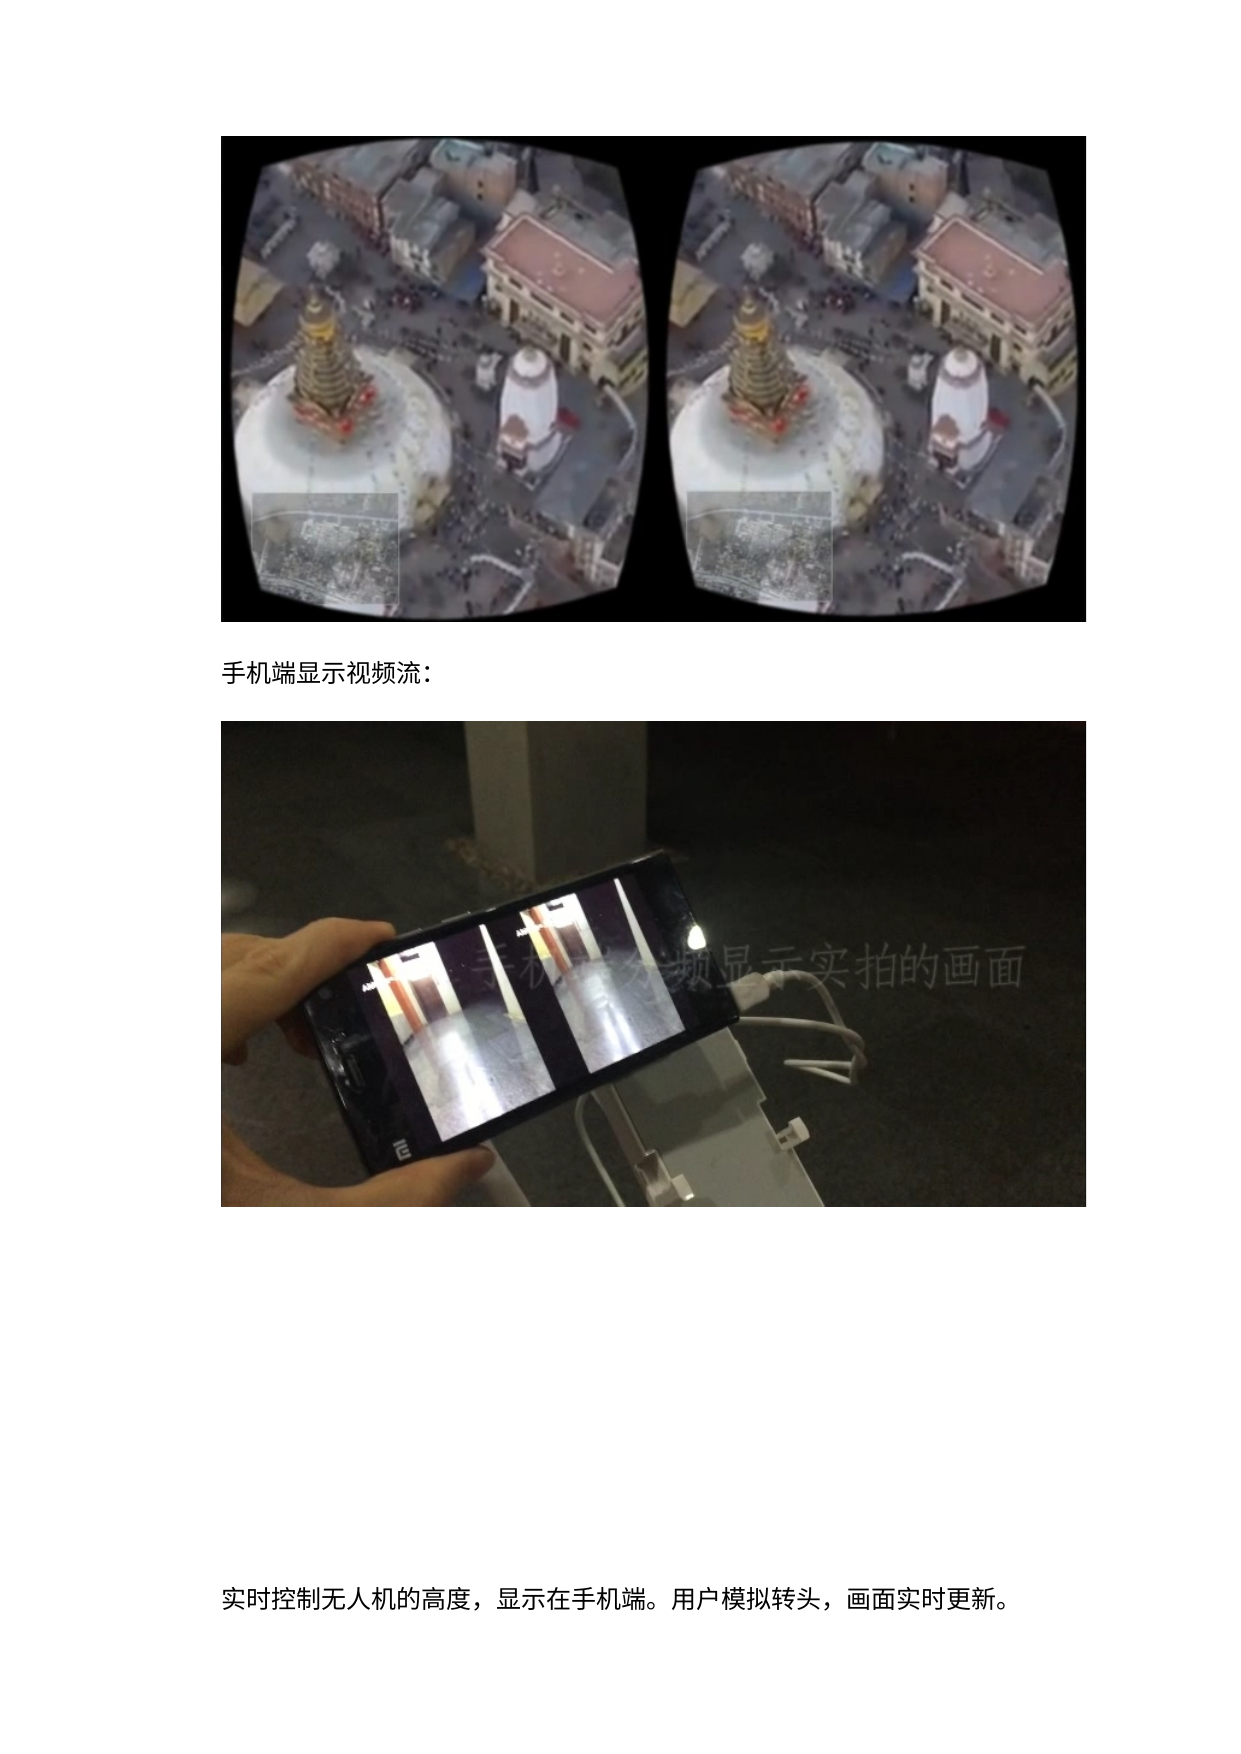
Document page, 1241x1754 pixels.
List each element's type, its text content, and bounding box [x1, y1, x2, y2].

text 实时控制无人机的高度，显示在手机端。用户模拟转头，画面实时更新。 [177, 1565, 1122, 1630]
picture [221, 136, 1087, 622]
text 手机端显示视频流： [177, 639, 1122, 704]
picture [221, 721, 1087, 1207]
